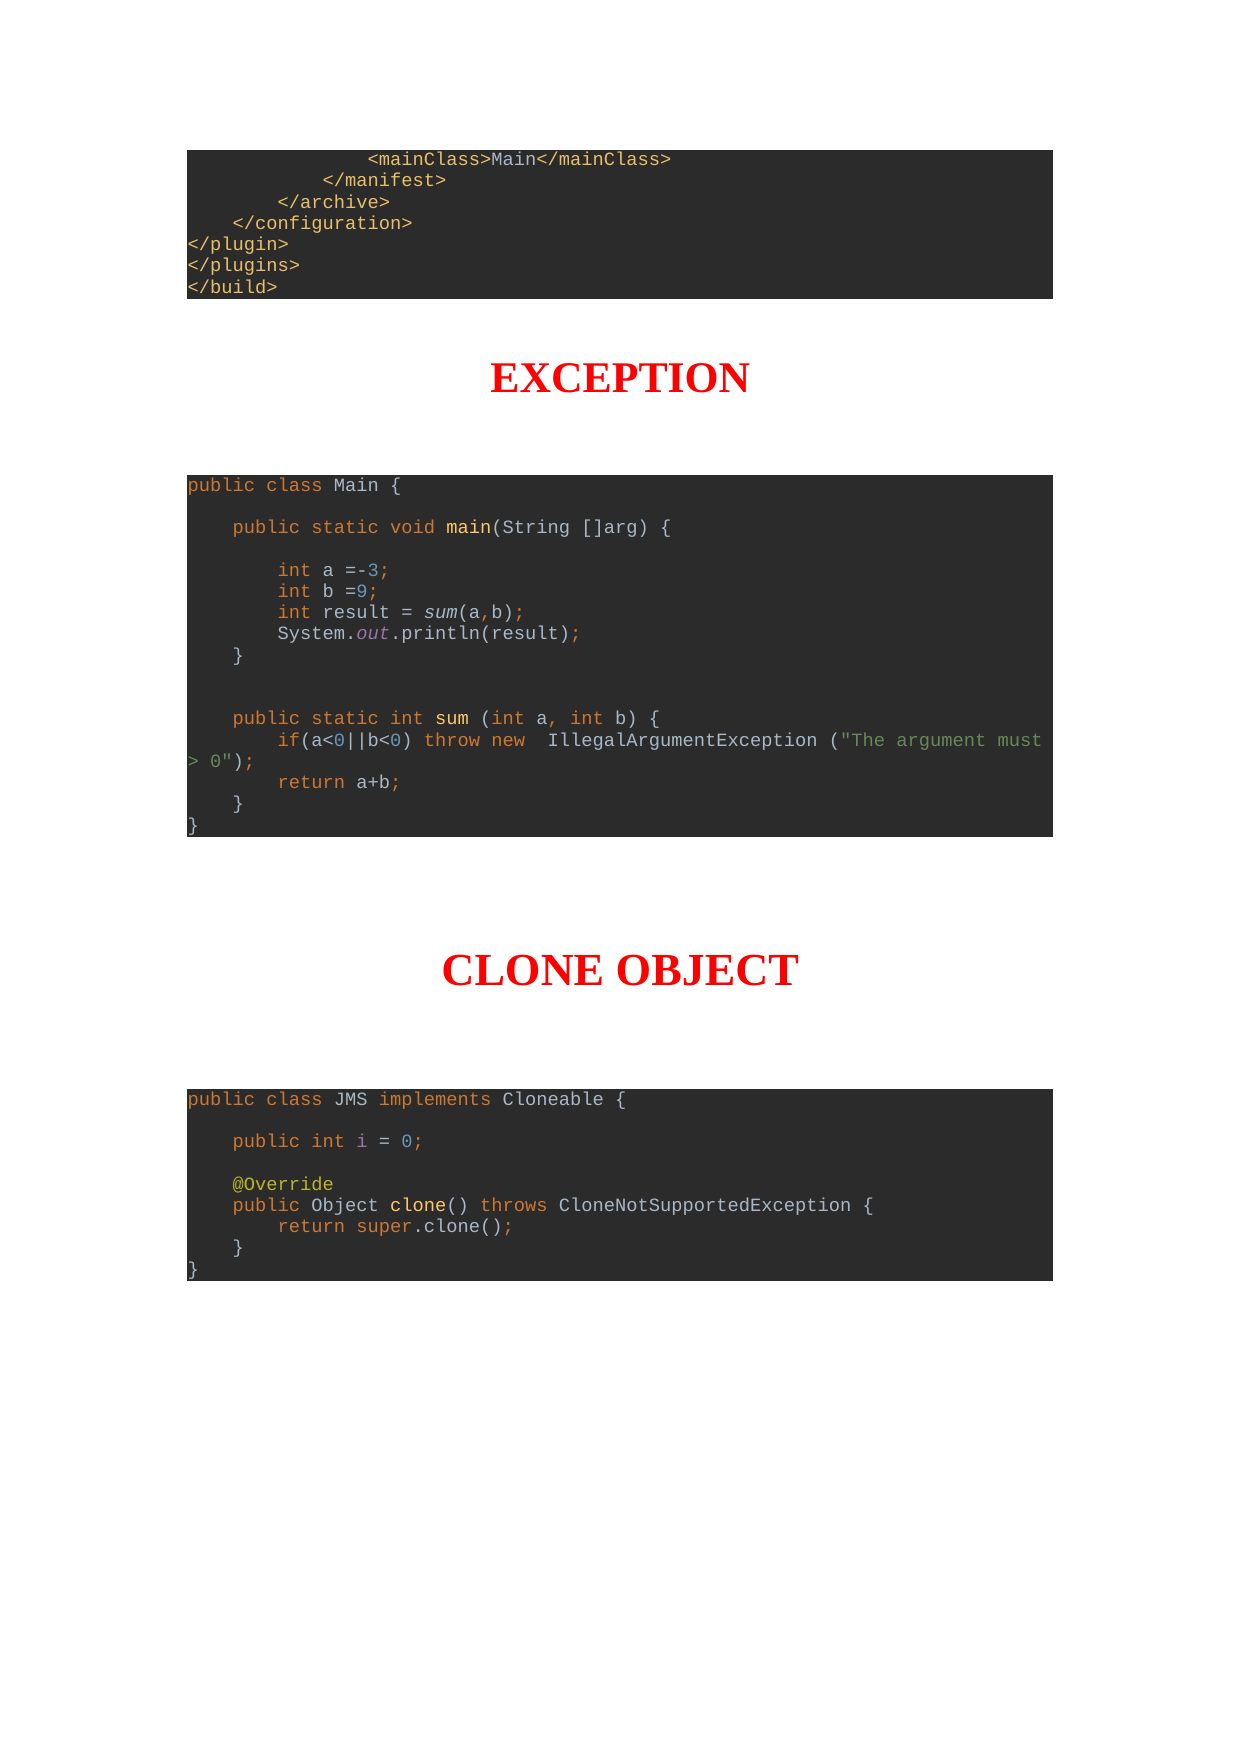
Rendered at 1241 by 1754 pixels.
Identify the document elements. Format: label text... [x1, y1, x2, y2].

text EXCEPTION [187, 352, 1053, 402]
text public class JMS implements Cloneable { public int i = 0; @Override public Object clone() throws CloneNotSupportedException { return super.clone(); } } [187, 1089, 1053, 1281]
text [187, 150, 1053, 299]
text public class Main { public static void main(String []arg) { int a =-3; int b =9; int result = sum(a,b); System.out.println(result); } public static int sum (int a, int b) { if(a<0||b<0) throw new IllegalArgumentException ("The argument must > 0"); return a+b; } } [187, 475, 1053, 837]
text CLONE OBJECT [187, 942, 1053, 995]
